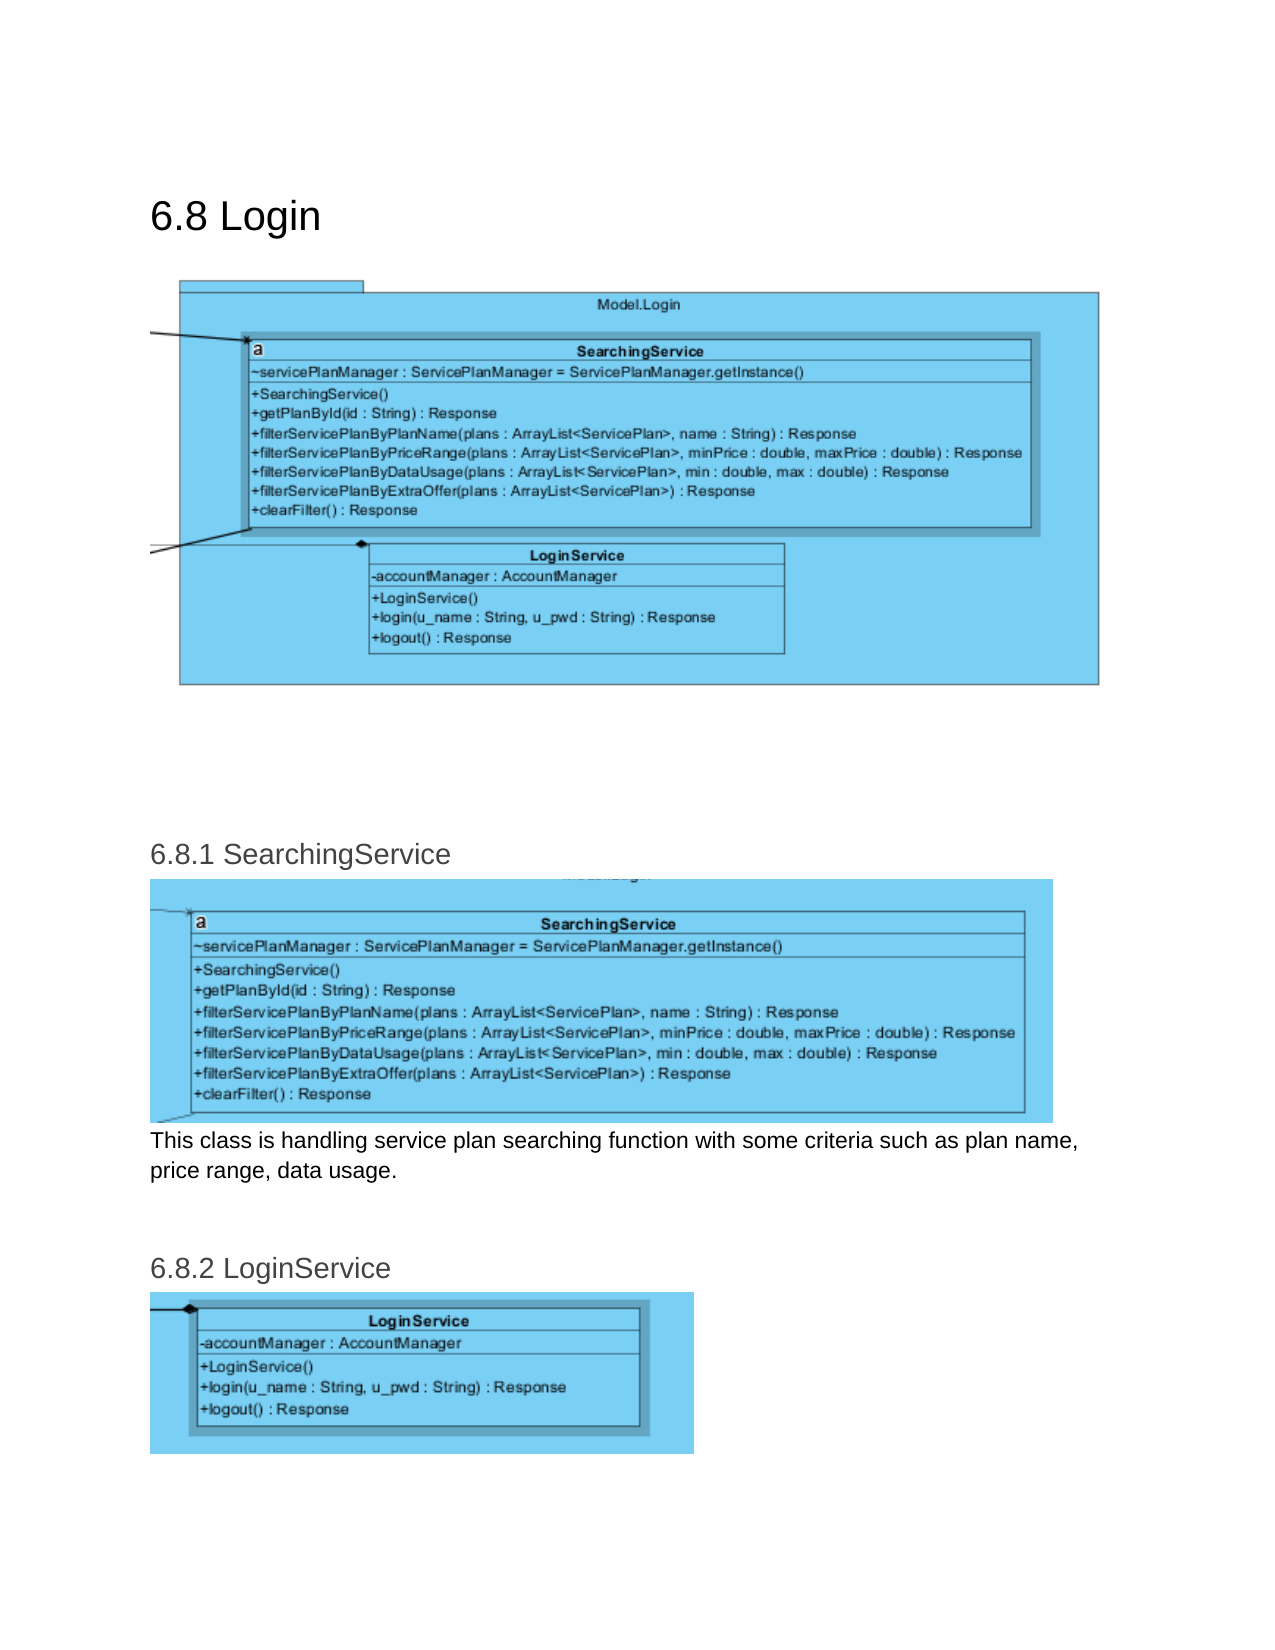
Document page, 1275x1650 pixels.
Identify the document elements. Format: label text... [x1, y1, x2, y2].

picture [150, 879, 1054, 1123]
subtitle 6.8.1 SearchingService [150, 837, 1125, 871]
subtitle 6.8.2 LoginService [150, 1251, 1125, 1284]
picture [150, 252, 1125, 800]
text This class is handling service plan searching function with some criteria such as plan name, price range, data usage. [150, 1127, 1125, 1183]
picture [150, 1292, 694, 1454]
subtitle 6.8 Login [150, 192, 1125, 239]
